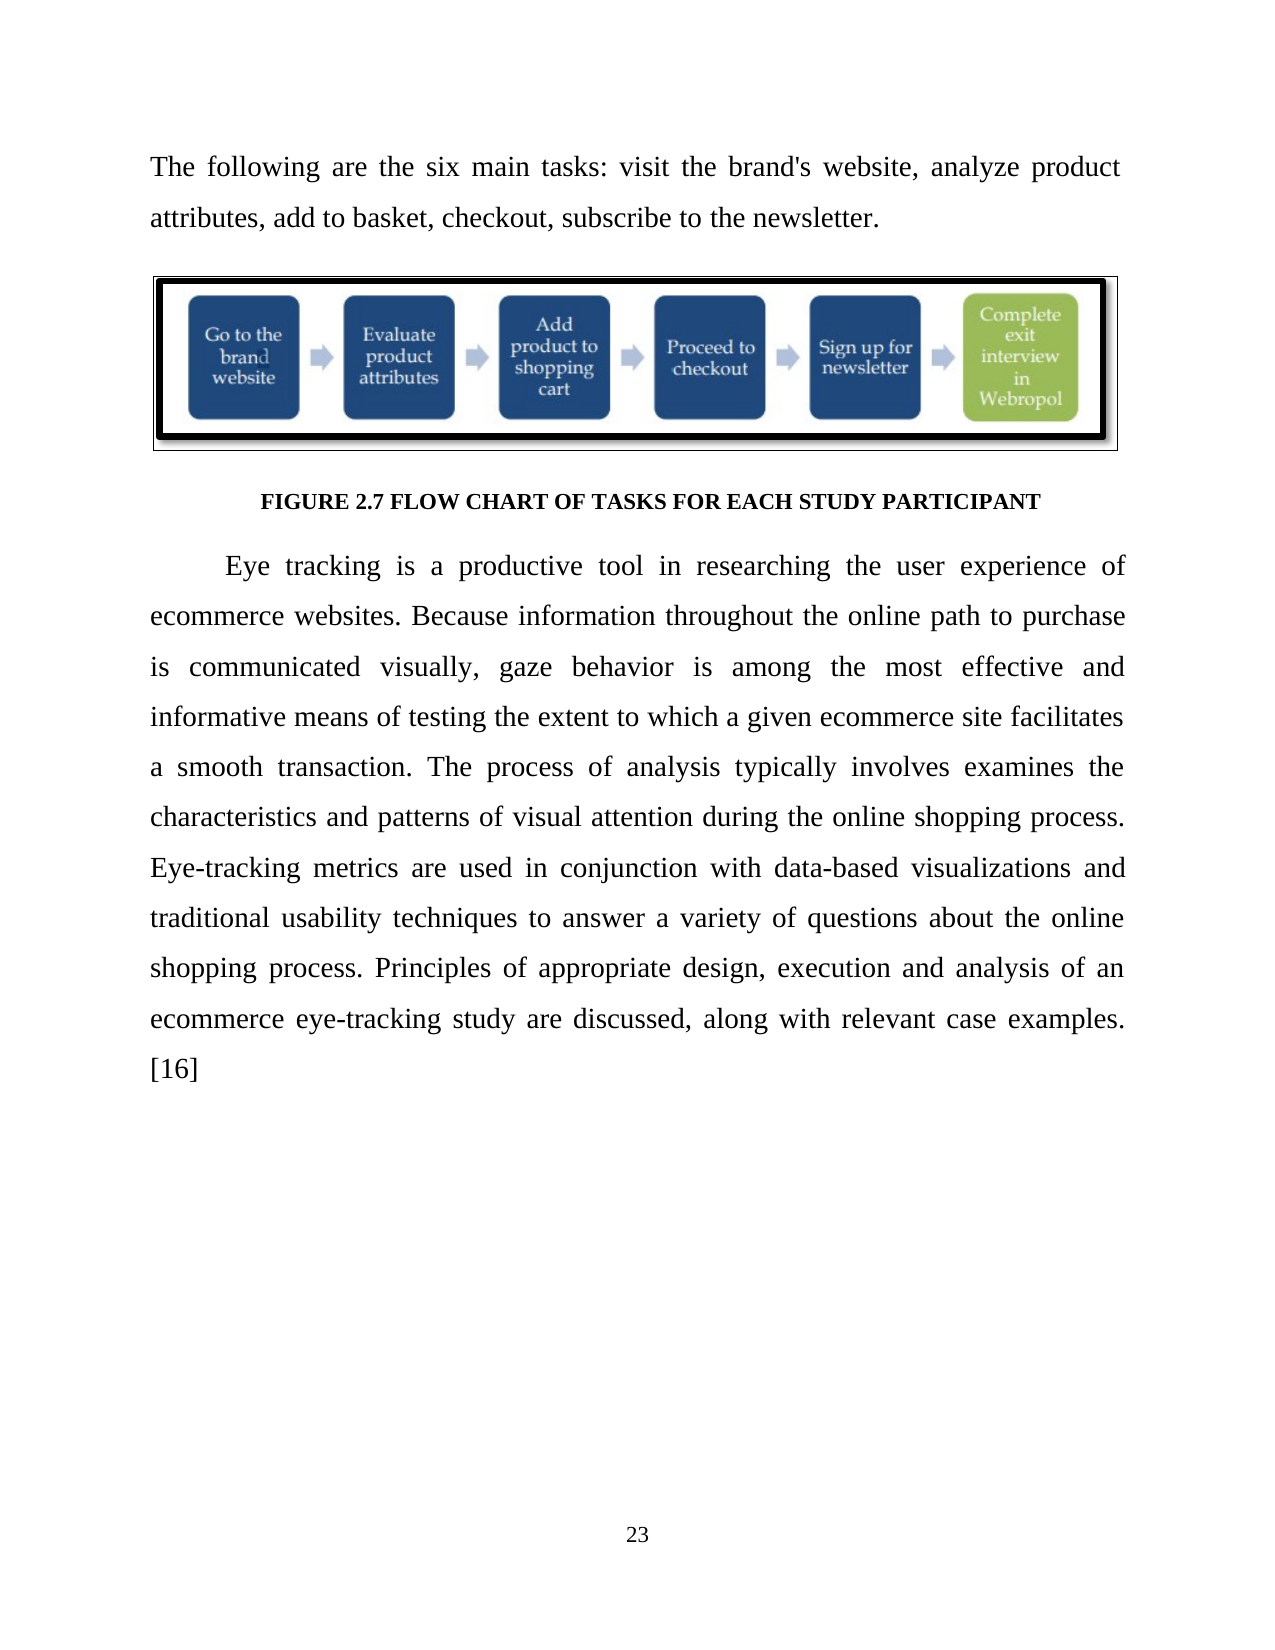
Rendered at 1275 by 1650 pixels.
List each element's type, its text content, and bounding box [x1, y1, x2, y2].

text Eye tracking is a productive tool in researching the user experience of ecommerce websites. Because information throughout the online path to purchase is communicated visually, gaze behavior is among the most effective and informative means of testing the extent to which a given ecommerce site facilitates a smooth transaction. The process of analysis typically involves examines the characteristics and patterns of visual attention during the online shopping process. Eye-tracking metrics are used in conjunction with data-based visualizations and traditional usability techniques to answer a variety of questions about the online shopping process. Principles of appropriate design, execution and analysis of an ecommerce eye-tracking study are discussed, along with relevant case examples. [16] [150, 548, 1126, 1085]
text FIGURE 2.7 FLOW CHART OF TASKS FOR EACH STUDY PARTICIPANT [162, 488, 1139, 514]
text The following are the six main tasks: visit the brand's website, analyze product attributes, add to basket, checkout, subscribe to the newsletter. [150, 149, 1189, 233]
picture [154, 277, 1117, 450]
